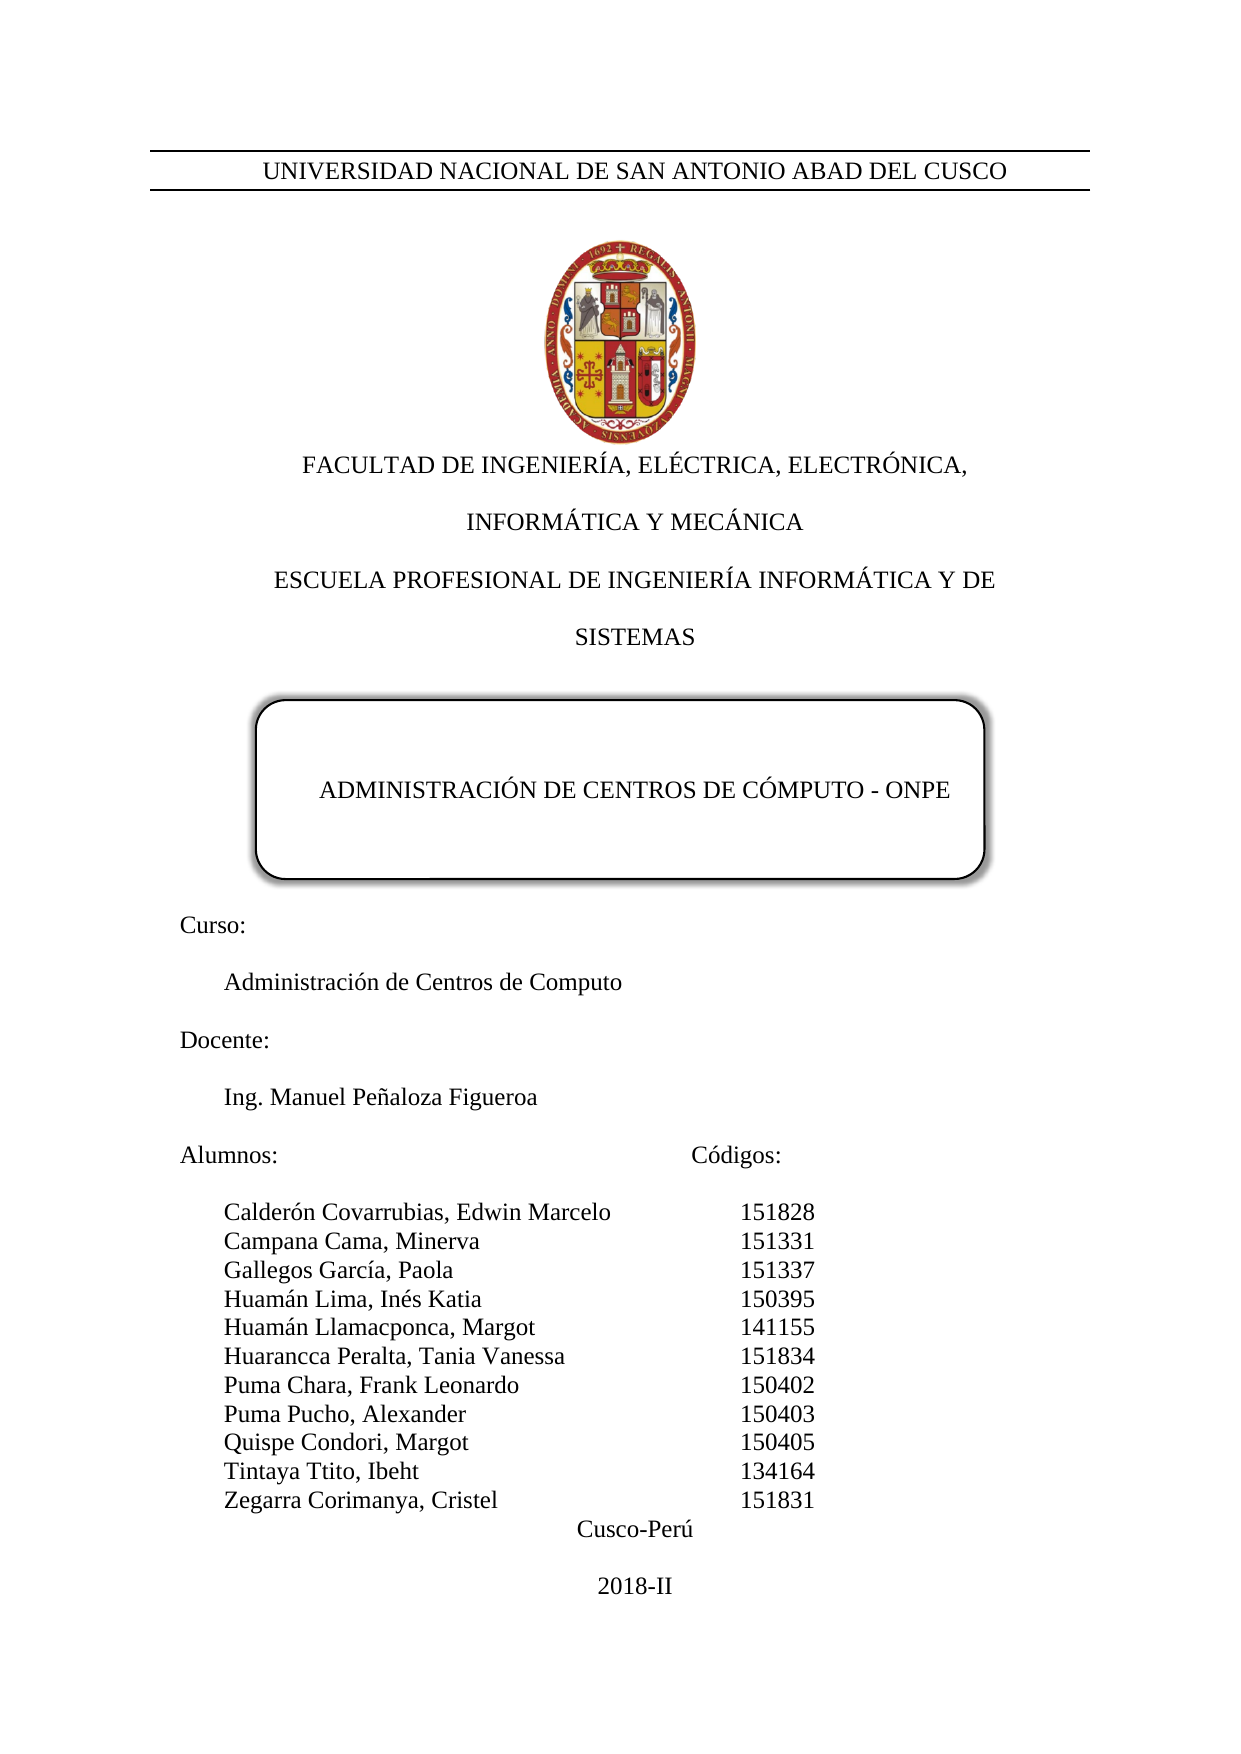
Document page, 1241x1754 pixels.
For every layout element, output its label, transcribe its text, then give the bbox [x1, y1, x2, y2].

text ESCUELA PROFESIONAL DE INGENIERÍA INFORMÁTICA Y DE [150, 565, 1090, 594]
text FACULTAD DE INGENIERÍA, ELÉCTRICA, ELECTRÓNICA, [150, 450, 1090, 479]
text Zegarra Corimanya, Cristel 151831 [150, 1485, 1090, 1514]
text Alumnos: Códigos: [179, 1140, 1090, 1169]
picture [514, 231, 726, 453]
text Docente: [179, 1025, 1090, 1054]
text Huamán Llamacponca, Margot 141155 [150, 1312, 1090, 1341]
text Tintaya Ttito, Ibeht 134164 [150, 1456, 1090, 1485]
text Puma Chara, Frank Leonardo 150402 [150, 1370, 1090, 1399]
text Ing. Manuel Peñaloza Figueroa [179, 1082, 1090, 1111]
text UNIVERSIDAD NACIONAL DE SAN ANTONIO ABAD DEL CUSCO [150, 152, 1090, 189]
text Puma Pucho, Alexander 150403 [179, 1399, 1090, 1427]
text INFORMÁTICA Y MECÁNICA [150, 507, 1090, 536]
text SISTEMAS [150, 622, 1090, 651]
text Campana Cama, Minerva 151331 [150, 1226, 1090, 1255]
text Calderón Covarrubias, Edwin Marcelo 151828 [150, 1197, 1090, 1226]
text Curso: [179, 910, 1090, 939]
text Cusco-Perú [179, 1514, 1090, 1542]
text Quispe Condori, Margot 150405 [150, 1427, 1090, 1456]
text Gallegos García, Paola 151337 [150, 1255, 1090, 1284]
text Huamán Lima, Inés Katia 150395 [150, 1284, 1090, 1312]
text Huarancca Peralta, Tania Vanessa 151834 [150, 1341, 1090, 1370]
text Administración de Centros de Computo [179, 967, 1090, 996]
text 2018-II [179, 1571, 1090, 1600]
